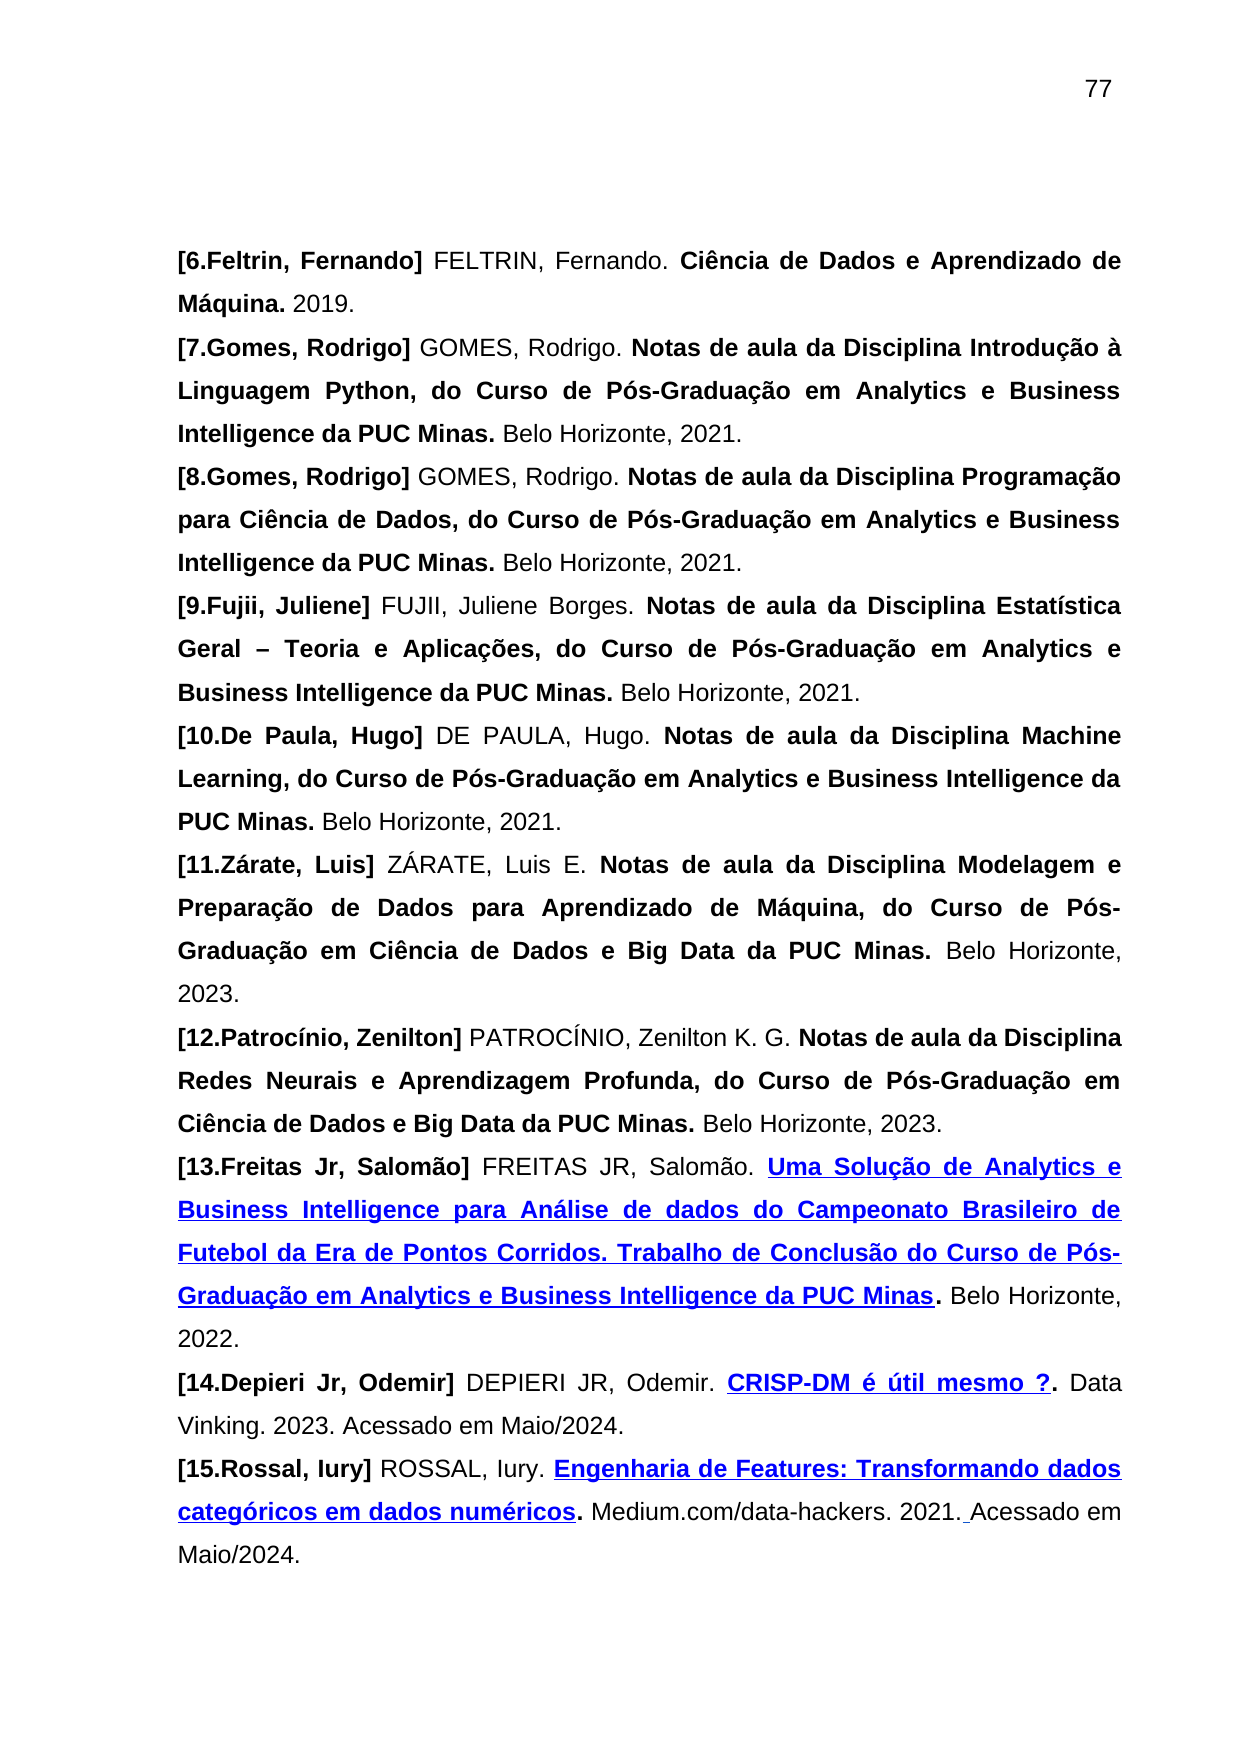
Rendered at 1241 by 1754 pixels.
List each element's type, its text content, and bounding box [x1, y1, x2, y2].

text [15.Rossal, Iury] ROSSAL, Iury. Engenharia de Features: Transformando dados categóricos em dados numéricos. Medium.com/data-hackers. 2021. Acessado em Maio/2024. [177, 1454, 1122, 1569]
text [12.Patrocínio, Zenilton] PATROCÍNIO, Zenilton K. G. Notas de aula da Disciplina Redes Neurais e Aprendizagem Profunda, do Curso de Pós-Graduação em Ciência de Dados e Big Data da PUC Minas. Belo Horizonte, 2023. [177, 1022, 1122, 1137]
text [10.De Paula, Hugo] DE PAULA, Hugo. Notas de aula da Disciplina Machine Learning, do Curso de Pós-Graduação em Analytics e Business Intelligence da PUC Minas. Belo Horizonte, 2021. [177, 721, 1122, 836]
text [11.Zárate, Luis] ZÁRATE, Luis E. Notas de aula da Disciplina Modelagem e Preparação de Dados para Aprendizado de Máquina, do Curso de Pós-Graduação em Ciência de Dados e Big Data da PUC Minas. Belo Horizonte, 2023. [177, 850, 1122, 1008]
text [14.Depieri Jr, Odemir] DEPIERI JR, Odemir. CRISP-DM é útil mesmo ?. Data Vinking. 2023. Acessado em Maio/2024. [177, 1367, 1122, 1439]
text [6.Feltrin, Fernando] FELTRIN, Fernando. Ciência de Dados e Aprendizado de Máquina. 2019. [177, 246, 1122, 318]
text [13.Freitas Jr, Salomão] FREITAS JR, Salomão. Uma Solução de Analytics e Business Intelligence para Análise de dados do Campeonato Brasileiro de Futebol da Era de Pontos Corridos. Trabalho de Conclusão do Curso de Pós-Graduação em Analytics e Business Intelligence da PUC Minas. Belo Horizonte, 2022. [177, 1221, 1122, 1263]
text [7.Gomes, Rodrigo] GOMES, Rodrigo. Notas de aula da Disciplina Introdução à Linguagem Python, do Curso de Pós-Graduação em Analytics e Business Intelligence da PUC Minas. Belo Horizonte, 2021. [177, 332, 1122, 447]
text [8.Gomes, Rodrigo] GOMES, Rodrigo. Notas de aula da Disciplina Programação para Ciência de Dados, do Curso de Pós-Graduação em Analytics e Business Intelligence da PUC Minas. Belo Horizonte, 2021. [177, 462, 1122, 577]
text [13.Freitas Jr, Salomão] FREITAS JR, Salomão. Uma Solução de Analytics e Business Intelligence para Análise de dados do Campeonato Brasileiro de Futebol da Era de Pontos Corridos. Trabalho de Conclusão do Curso de Pós-Graduação em Analytics e Business Intelligence da PUC Minas. Belo Horizonte, 2022. [177, 1264, 1122, 1353]
text [13.Freitas Jr, Salomão] FREITAS JR, Salomão. Uma Solução de Analytics e Business Intelligence para Análise de dados do Campeonato Brasileiro de Futebol da Era de Pontos Corridos. Trabalho de Conclusão do Curso de Pós-Graduação em Analytics e Business Intelligence da PUC Minas. Belo Horizonte, 2022. [177, 1152, 1122, 1220]
text [9.Fujii, Juliene] FUJII, Juliene Borges. Notas de aula da Disciplina Estatística Geral – Teoria e Aplicações, do Curso de Pós-Graduação em Analytics e Business Intelligence da PUC Minas. Belo Horizonte, 2021. [177, 591, 1122, 706]
